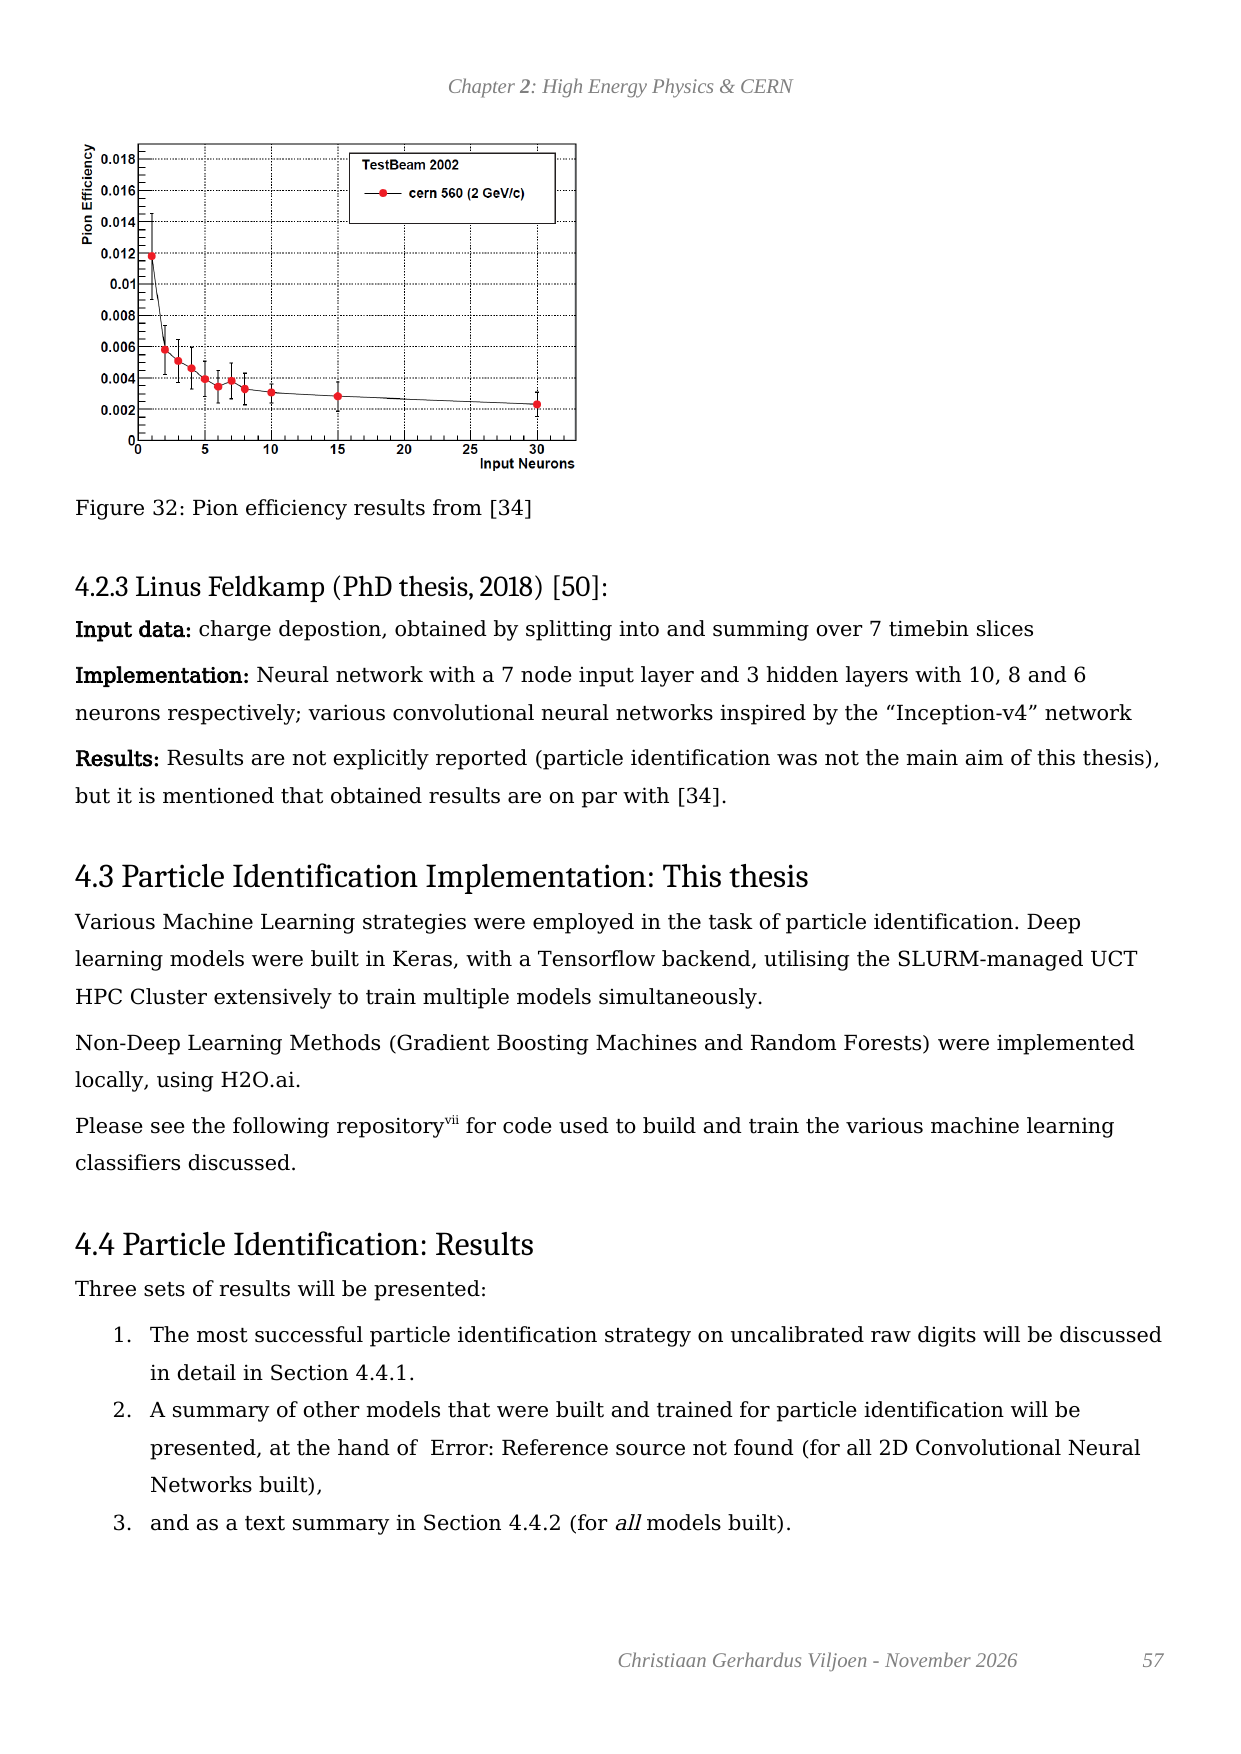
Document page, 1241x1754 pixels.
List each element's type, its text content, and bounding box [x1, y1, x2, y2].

text Various Machine Learning strategies were employed in the task of particle identification. Deep learning models were built in Keras, with a Tensorflow backend, utilising the SLURM-managed UCT HPC Cluster extensively to train multiple models simultaneously. [75, 908, 1165, 1008]
text Non-Deep Learning Methods (Gradient Boosting Machines and Random Forests) were implemented locally, using H2O.ai. [75, 1029, 1165, 1092]
list and as a text summary in Section 4.3.2 (for all models built). [112, 1509, 1165, 1534]
text Implementation: Neural network with a 7 node input layer and 3 hidden layers with 10, 8 and 6 neurons respectively; various convolutional neural networks inspired by the “Inception-v4” network [75, 662, 1165, 724]
list The most successful particle identification strategy on uncalibrated raw digits will be discussed in detail in Section 4.3.1. [112, 1322, 1165, 1384]
subtitle Particle Identification: Results [75, 1225, 1165, 1263]
text Input data: charge depostion, obtained by splitting into and summing over 7 timebin slices [75, 616, 1165, 641]
text Three sets of results will be presented: [75, 1276, 1165, 1301]
picture [75, 135, 587, 474]
text Figure 32: Pion efficiency results from [75, 495, 1165, 520]
subtitle Linus Feldkamp (PhD thesis, 2018) : [75, 570, 1165, 603]
subtitle Particle Identification Implementation: This thesis [75, 858, 1165, 896]
text Results: Results are not explicitly reported (particle identification was not the main aim of this thesis), but it is mentioned that obtained results are on par with . [75, 745, 1165, 808]
text Please see the following repository for code used to build and train the various machine learning classifiers discussed. [75, 1113, 1165, 1175]
